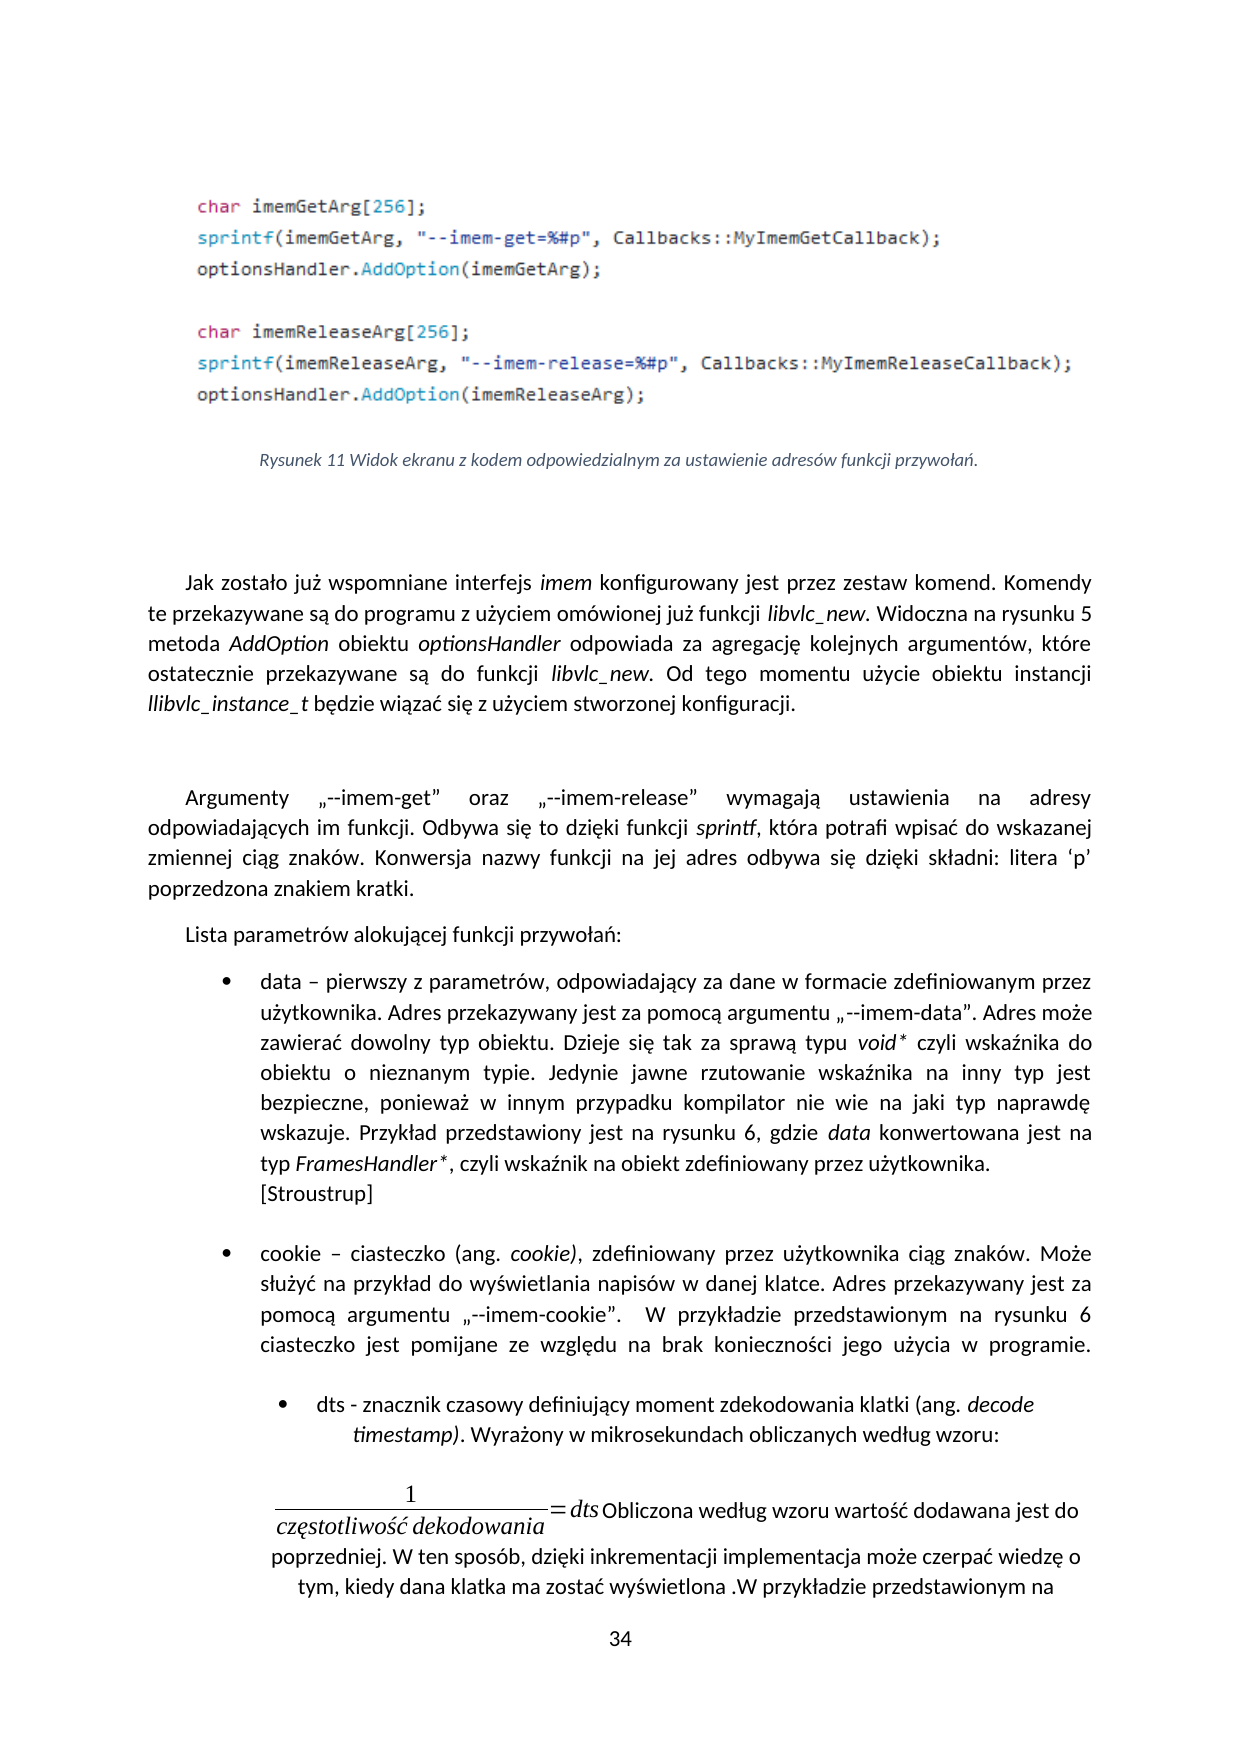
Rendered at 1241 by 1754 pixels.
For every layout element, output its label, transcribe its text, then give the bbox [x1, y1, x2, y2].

text Jak zostało już wspomniane interfejs imem konfigurowany jest przez zestaw komend. Komendy te przekazywane są do programu z użyciem omówionej już funkcji libvlc_new. Widoczna na rysunku 5 metoda AddOption obiektu optionsHandler odpowiada za agregację kolejnych argumentów, które ostatecznie przekazywane są do funkcji libvlc_new. Od tego momentu użycie obiektu instancji llibvlc_instance_t będzie wiązać się z użyciem stworzonej konfiguracji. [148, 568, 1093, 717]
text Argumenty „--imem-get” oraz „--imem-release” wymagają ustawienia na adresy odpowiadających im funkcji. Odbywa się to dzięki funkcji sprintf, która potrafi wpisać do wskazanej zmiennej ciąg znaków. Konwersja nazwy funkcji na jej adres odbywa się dzięki składni: litera ‘p’ poprzedzona znakiem kratki. [148, 783, 1093, 902]
list data – pierwszy z parametrów, odpowiadający za dane w formacie zdefiniowanym przez użytkownika. Adres przekazywany jest za pomocą argumentu „--imem-data”. Adres może zawierać dowolny typ obiektu. Dzieje się tak za sprawą typu void* czyli wskaźnika do obiektu o nieznanym typie. Jedynie jawne rzutowanie wskaźnika na inny typ jest bezpieczne, ponieważ w innym przypadku kompilator nie wie na jaki typ naprawdę wskazuje. Przykład przedstawiony jest na rysunku 6, gdzie data konwertowana jest na typ FramesHandler*, czyli wskaźnik na obiekt zdefiniowany przez użytkownika. [223, 967, 1093, 1177]
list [223, 1390, 1093, 1600]
list [Stroustrup] [260, 1179, 1093, 1237]
text Lista parametrów alokującej funkcji przywołań: [148, 921, 1093, 949]
list cookie – ciasteczko (ang. cookie), zdefiniowany przez użytkownika ciąg znaków. Może służyć na przykład do wyświetlania napisów w danej klatce. Adres przekazywany jest za pomocą argumentu „--imem-cookie”. W przykładzie przedstawionym na rysunku 6 ciasteczko jest pomijane ze względu na brak konieczności jego użycia w programie. [223, 1239, 1093, 1388]
picture [192, 194, 1086, 429]
